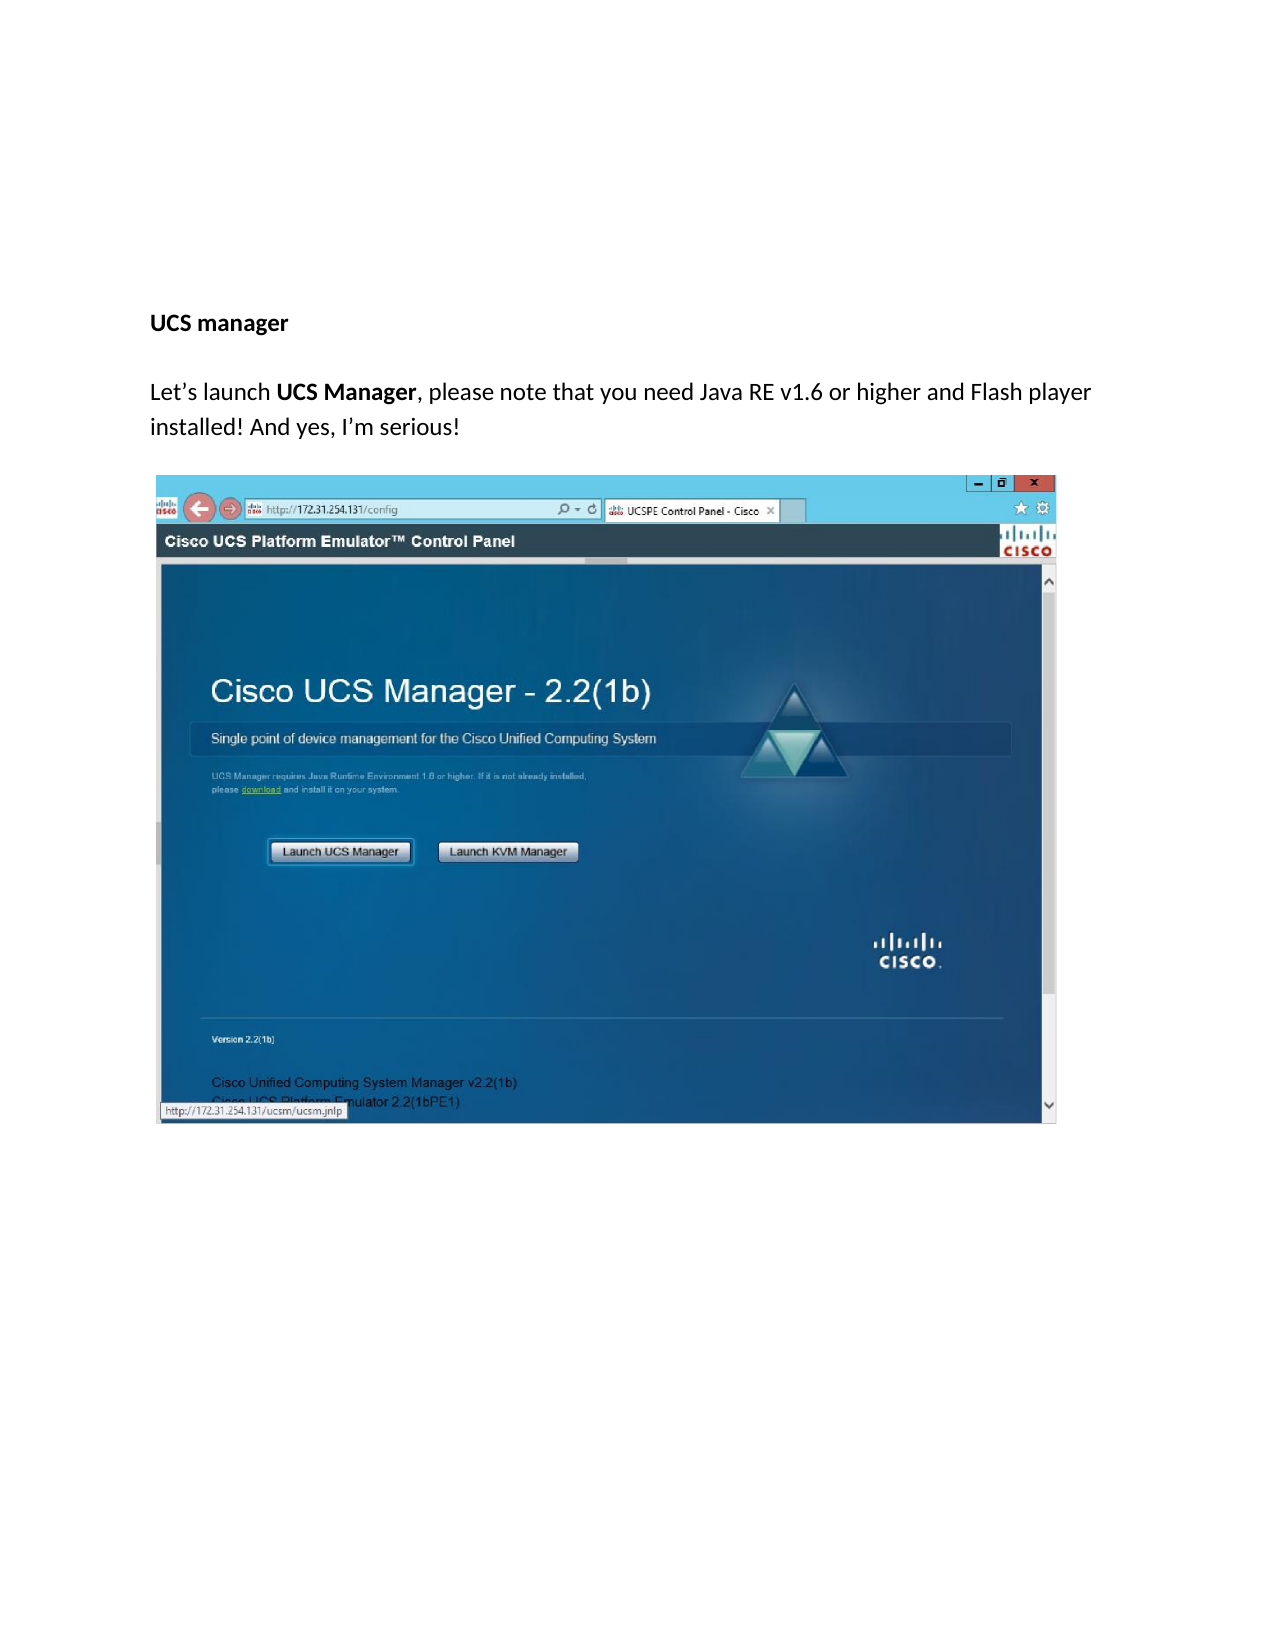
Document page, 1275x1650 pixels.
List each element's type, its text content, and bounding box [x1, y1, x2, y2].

picture [156, 474, 1057, 1124]
text Let’s launch UCS Manager, please note that you need Java RE v1.6 or higher and Flash player installed! And yes, I’m serious! [150, 376, 1092, 441]
text UCS manager [150, 308, 1125, 338]
